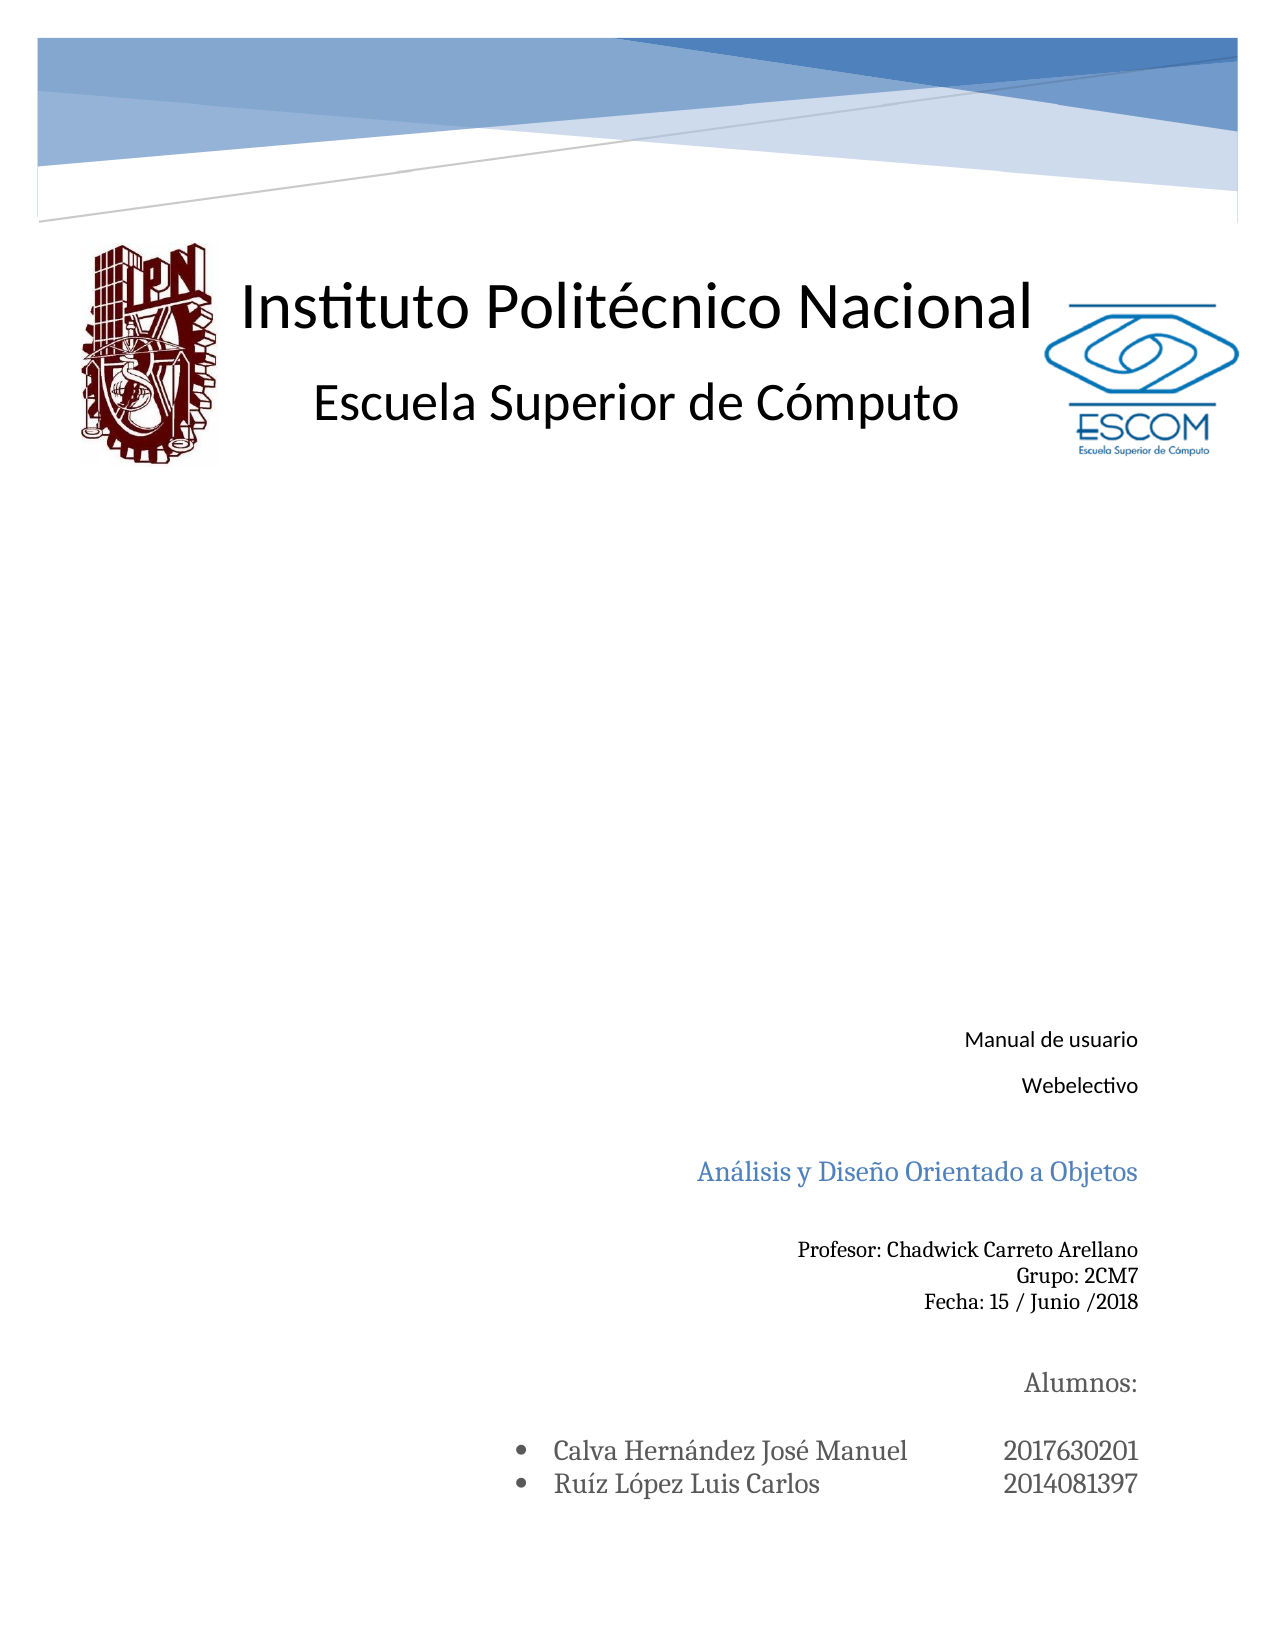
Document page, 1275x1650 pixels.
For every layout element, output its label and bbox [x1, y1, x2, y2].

picture [37, 37, 1238, 238]
picture [1038, 276, 1244, 482]
picture [81, 243, 220, 467]
